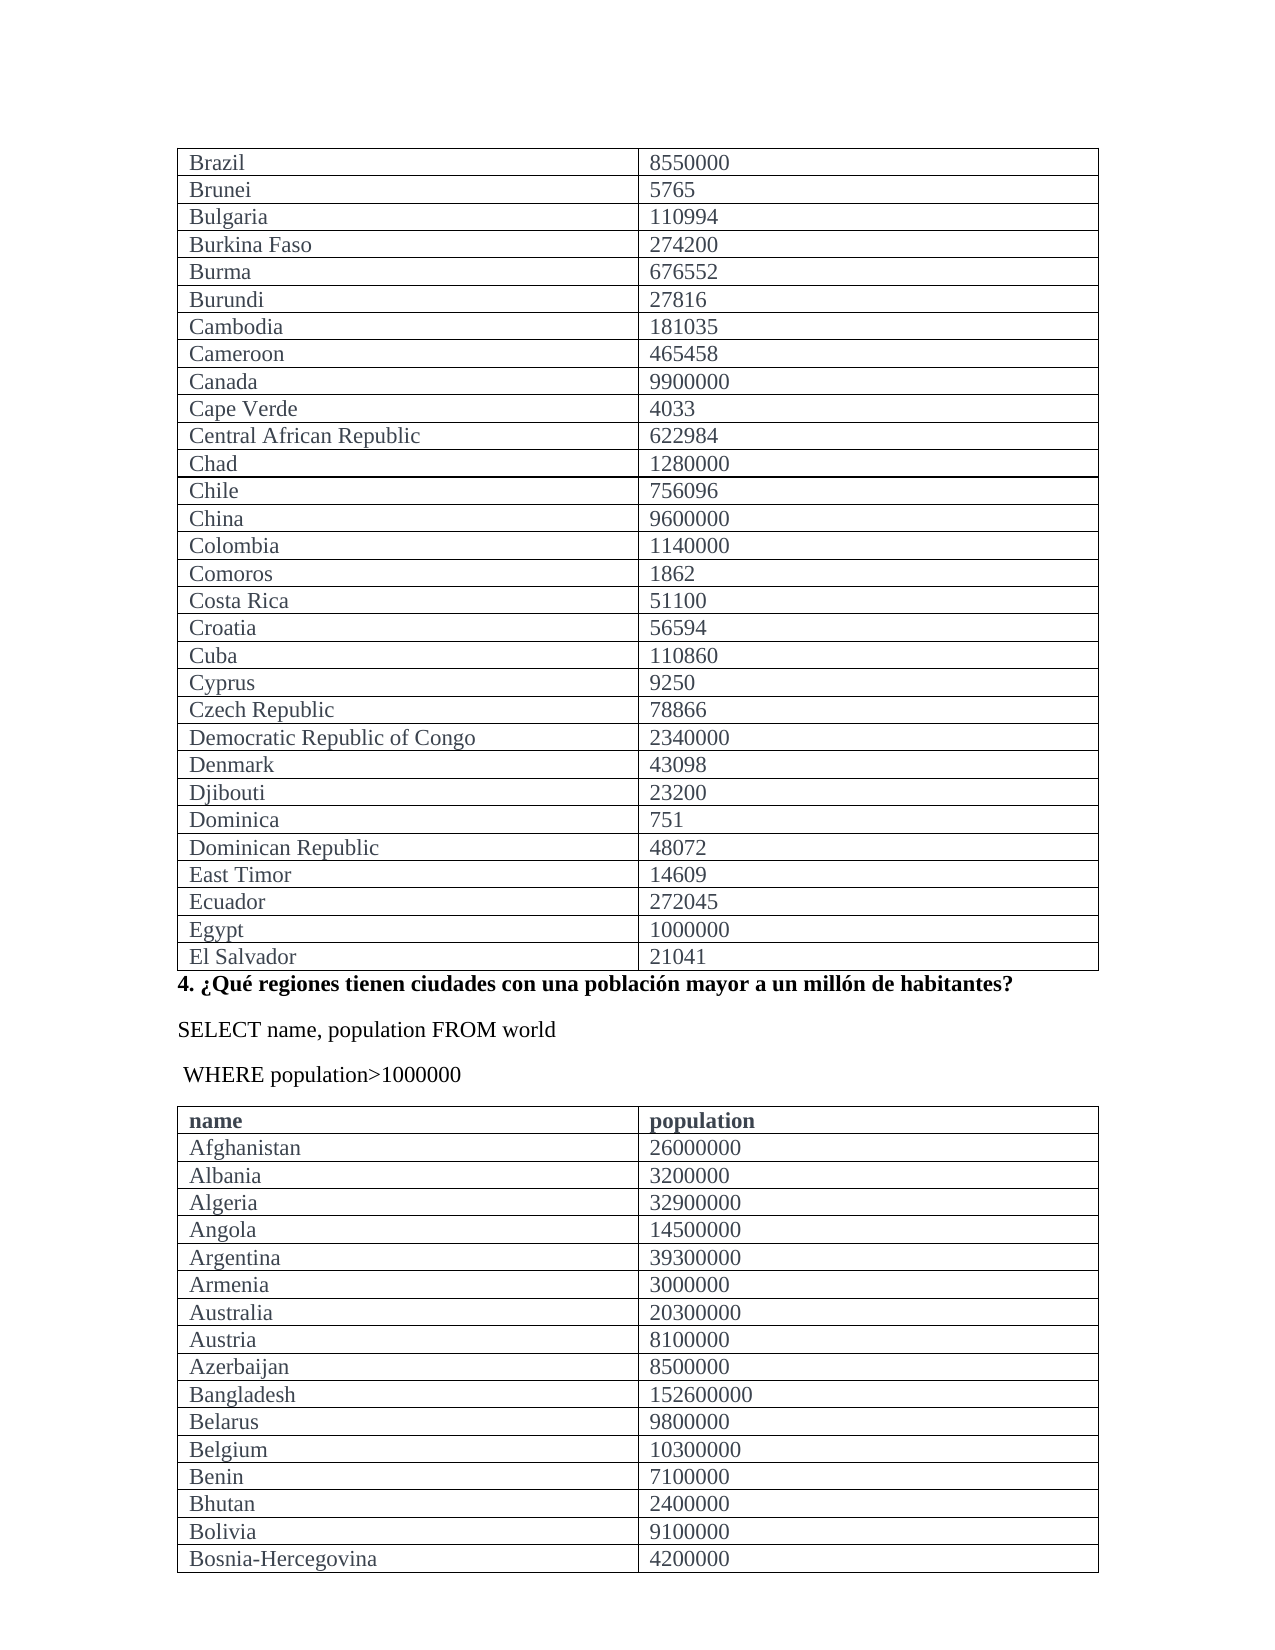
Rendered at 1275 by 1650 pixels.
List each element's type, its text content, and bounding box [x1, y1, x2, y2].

table_cell 2400000 [639, 1490, 1098, 1517]
table_cell 8100000 [639, 1326, 1098, 1352]
table_cell 21041 [639, 943, 1098, 969]
table_cell East Timor [178, 861, 638, 887]
table_cell 465458 [639, 340, 1098, 367]
table_cell Costa Rica [178, 587, 638, 613]
table_cell 78866 [639, 697, 1098, 723]
table_cell 622984 [639, 423, 1098, 449]
table_cell 39300000 [639, 1244, 1098, 1270]
table_cell 9600000 [639, 505, 1098, 531]
table_cell Albania [178, 1162, 638, 1188]
table_cell 48072 [639, 834, 1098, 860]
table_cell Djibouti [178, 779, 638, 805]
table_cell Burma [178, 258, 638, 284]
table_cell El Salvador [178, 943, 638, 969]
table_cell 43098 [639, 751, 1098, 778]
table_header population [639, 1107, 1098, 1133]
table_cell 8500000 [639, 1354, 1098, 1380]
table_cell Cameroon [178, 340, 638, 367]
table_cell Algeria [178, 1189, 638, 1215]
table_cell 10300000 [639, 1436, 1098, 1462]
table_cell 676552 [639, 258, 1098, 284]
table_cell Dominica [178, 806, 638, 832]
table_cell Brunei [178, 176, 638, 202]
table_cell 1000000 [639, 916, 1098, 942]
table_cell 4033 [639, 395, 1098, 422]
table_cell 1862 [639, 560, 1098, 586]
table_cell Denmark [178, 751, 638, 778]
text 4. ¿Qué regiones tienen ciudades con una población mayor a un millón de habitantes? [177, 971, 1098, 997]
table_cell Chile [178, 478, 638, 504]
table_cell Belarus [178, 1408, 638, 1434]
table_cell 110994 [639, 204, 1098, 230]
table_cell 272045 [639, 888, 1098, 915]
table_cell Central African Republic [178, 423, 638, 449]
table_cell Afghanistan [178, 1134, 638, 1161]
table_cell Dominican Republic [178, 834, 638, 860]
table_cell 9900000 [639, 368, 1098, 394]
table_cell 751 [639, 806, 1098, 832]
table_cell Angola [178, 1216, 638, 1243]
table_cell 2340000 [639, 724, 1098, 750]
table_cell Bangladesh [178, 1381, 638, 1407]
table_cell Belgium [178, 1436, 638, 1462]
table_cell 27816 [639, 286, 1098, 312]
table_cell 9100000 [639, 1518, 1098, 1544]
table_cell Croatia [178, 614, 638, 641]
table_cell 181035 [639, 313, 1098, 339]
text WHERE population>1000000 [177, 1061, 1098, 1087]
table_cell 5765 [639, 176, 1098, 202]
table_cell Bolivia [178, 1518, 638, 1544]
table_cell Burkina Faso [178, 231, 638, 257]
table_cell 14500000 [639, 1216, 1098, 1243]
table_cell 756096 [639, 478, 1098, 504]
table_cell Argentina [178, 1244, 638, 1270]
table_cell 110860 [639, 642, 1098, 668]
table_cell Burundi [178, 286, 638, 312]
table_cell 32900000 [639, 1189, 1098, 1215]
table_cell Cape Verde [178, 395, 638, 422]
table_cell 51100 [639, 587, 1098, 613]
table_cell 1280000 [639, 450, 1098, 476]
table_cell 274200 [639, 231, 1098, 257]
table_cell Armenia [178, 1271, 638, 1298]
table_header name [178, 1107, 638, 1133]
table_cell 20300000 [639, 1299, 1098, 1325]
table_cell China [178, 505, 638, 531]
table_cell Czech Republic [178, 697, 638, 723]
table_cell Bulgaria [178, 204, 638, 230]
table_cell Colombia [178, 532, 638, 558]
table_cell 14609 [639, 861, 1098, 887]
table_cell 26000000 [639, 1134, 1098, 1161]
table_cell 9800000 [639, 1408, 1098, 1434]
text SELECT name, population FROM world [177, 1016, 1098, 1042]
table_cell Bhutan [178, 1490, 638, 1517]
table_cell Egypt [178, 916, 638, 942]
table_cell Chad [178, 450, 638, 476]
table_cell 152600000 [639, 1381, 1098, 1407]
table_cell 1140000 [639, 532, 1098, 558]
table_cell 4200000 [639, 1545, 1098, 1572]
table_cell Australia [178, 1299, 638, 1325]
table_cell 56594 [639, 614, 1098, 641]
table_cell Austria [178, 1326, 638, 1352]
table_cell Cyprus [178, 669, 638, 696]
table_cell 23200 [639, 779, 1098, 805]
table_cell Azerbaijan [178, 1354, 638, 1380]
table_cell Cambodia [178, 313, 638, 339]
table_cell 3200000 [639, 1162, 1098, 1188]
table_cell Canada [178, 368, 638, 394]
table_cell Benin [178, 1463, 638, 1489]
table_cell Cuba [178, 642, 638, 668]
table_cell 3000000 [639, 1271, 1098, 1298]
table_cell Comoros [178, 560, 638, 586]
table_cell 9250 [639, 669, 1098, 696]
table_cell Ecuador [178, 888, 638, 915]
table_cell 7100000 [639, 1463, 1098, 1489]
table_cell Brazil [178, 149, 638, 175]
table_cell Democratic Republic of Congo [178, 724, 638, 750]
table_cell 8550000 [639, 149, 1098, 175]
table_cell Bosnia-Hercegovina [178, 1545, 638, 1572]
